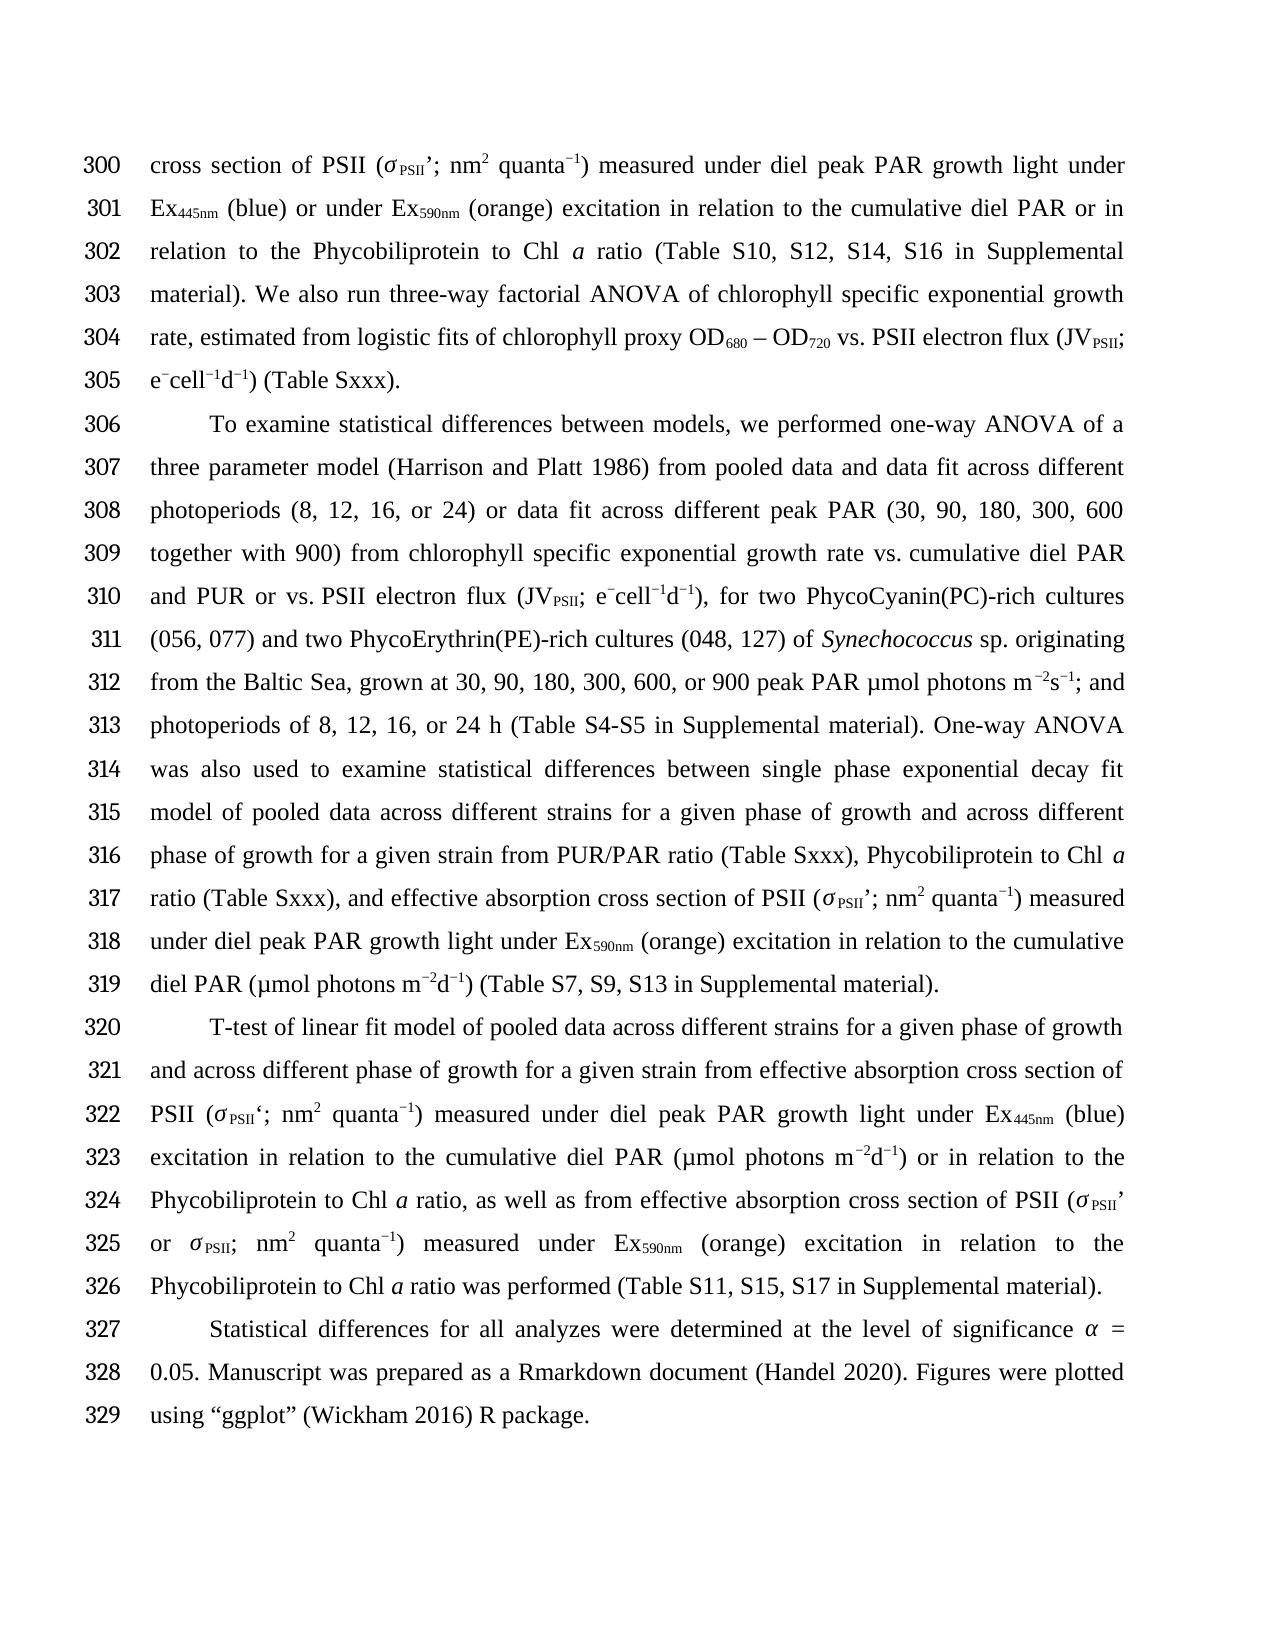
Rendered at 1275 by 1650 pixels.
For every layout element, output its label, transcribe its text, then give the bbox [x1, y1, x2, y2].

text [150, 150, 1125, 394]
text T-test of linear fit model of pooled data across different strains for a given phase of growth and across different phase of growth for a given strain from effective absorption cross section of PSII (PSII‘; nm2 quanta−1) measured under diel peak PAR growth light under Ex445nm (blue) excitation in relation to the cumulative diel PAR (µmol photons m−2d−1) or in relation to the Phycobiliprotein to Chl a ratio, as well as from effective absorption cross section of PSII (PSII’ or PSII; nm2 quanta−1) measured under Ex590nm (orange) excitation in relation to the Phycobiliprotein to Chl a ratio was performed (Table S11, S15, S17 in Supplemental material). [150, 1012, 1125, 1300]
text To examine statistical differences between models, we performed one-way ANOVA of a three parameter model (Harrison and Platt 1986) from pooled data and data fit across different photoperiods (8, 12, 16, or 24) or data fit across different peak PAR (30, 90, 180, 300, 600 together with 900) from chlorophyll specific exponential growth rate vs. cumulative diel PAR and PUR or vs. PSII electron flux (JVPSII; e−cell−1d−1), for two PhycoCyanin(PC)-rich cultures (056, 077) and two PhycoErythrin(PE)-rich cultures (048, 127) of Synechococcus sp. originating from the Baltic Sea, grown at 30, 90, 180, 300, 600, or 900 peak PAR µmol photons m−2s−1; and photoperiods of 8, 12, 16, or 24 h (Table S4-S5 in Supplemental material). One-way ANOVA was also used to examine statistical differences between single phase exponential decay fit model of pooled data across different strains for a given phase of growth and across different phase of growth for a given strain from PUR/PAR ratio (Table Sxxx), Phycobiliprotein to Chl a ratio (Table Sxxx), and effective absorption cross section of PSII (PSII’; nm2 quanta−1) measured under diel peak PAR growth light under Ex590nm (orange) excitation in relation to the cumulative diel PAR (µmol photons m−2d−1) (Table S7, S9, S13 in Supplemental material). [150, 409, 1125, 998]
text Statistical differences for all analyzes were determined at the level of significance = 0.05. Manuscript was prepared as a Rmarkdown document (Handel 2020). Figures were plotted using “ggplot” (Wickham 2016) R package. [150, 1314, 1125, 1429]
